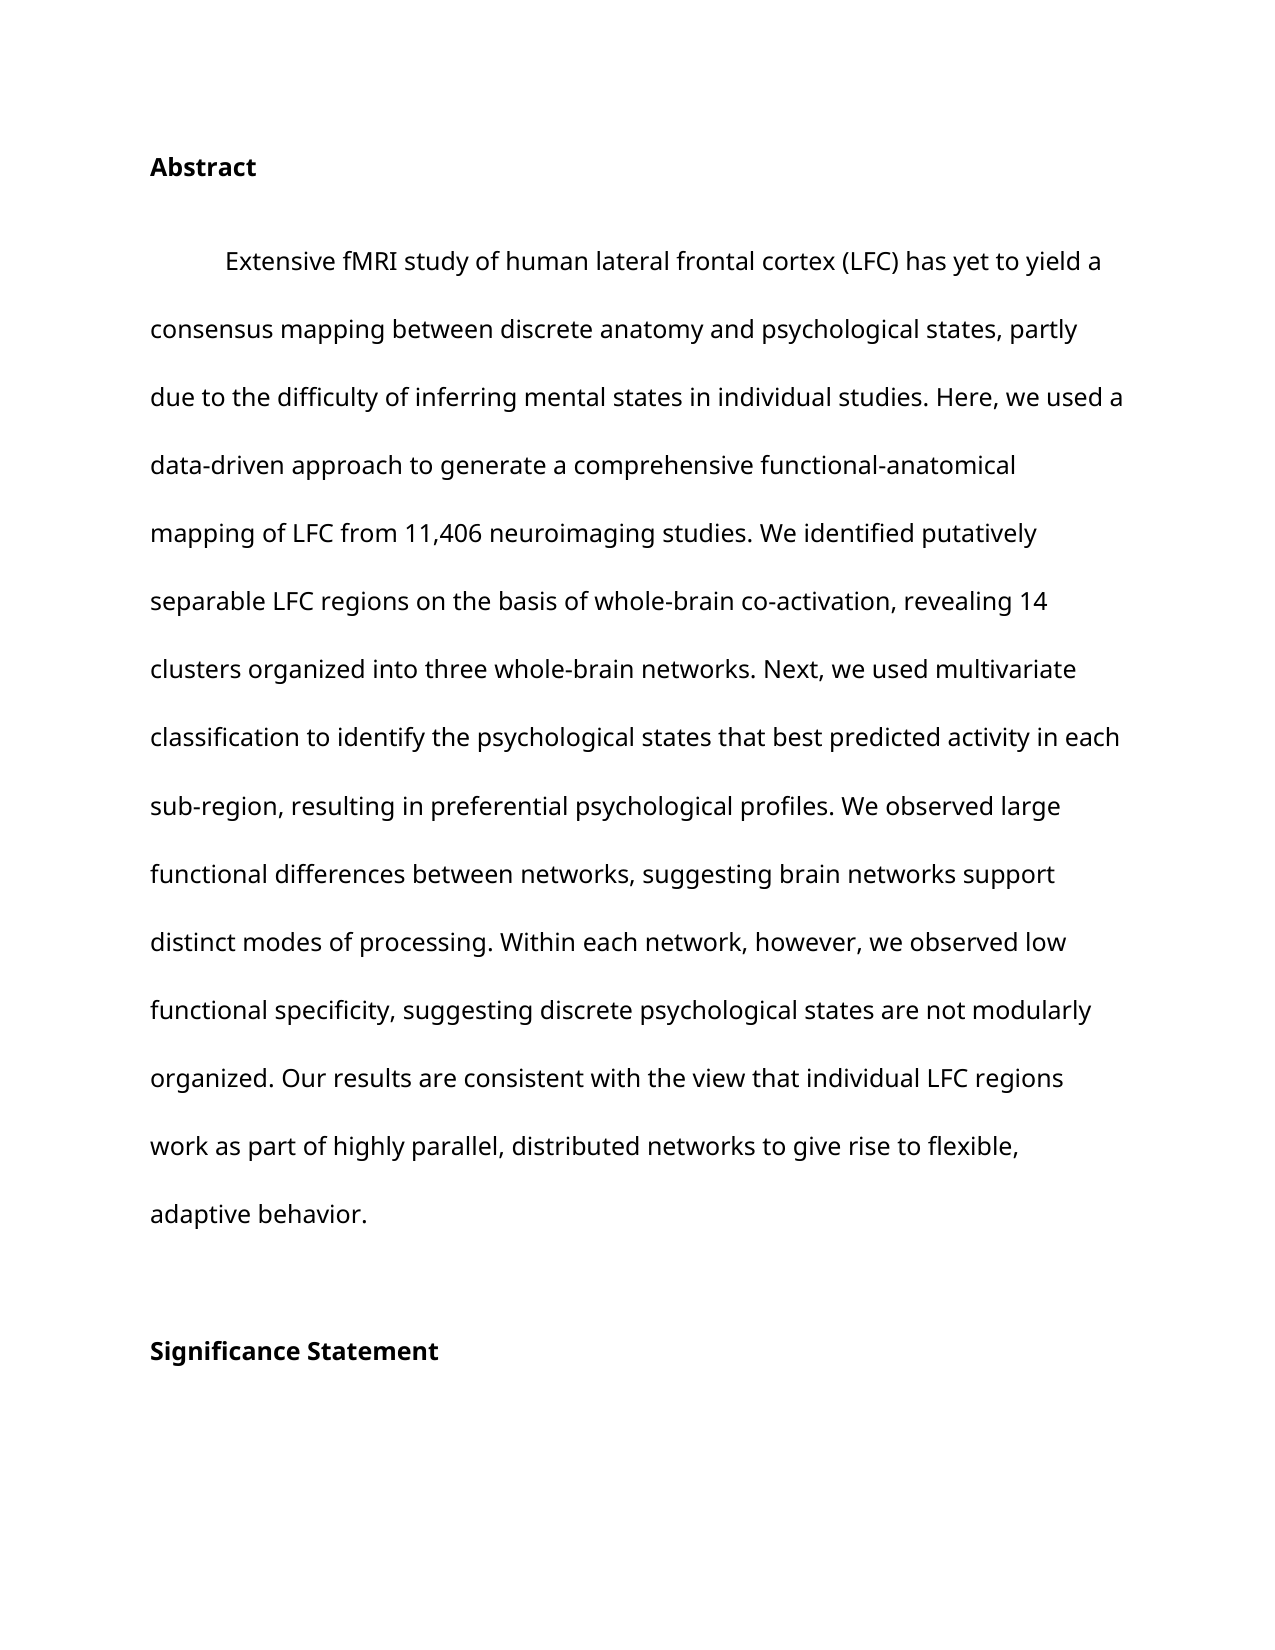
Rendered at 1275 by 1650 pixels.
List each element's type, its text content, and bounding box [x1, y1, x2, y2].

text Extensive fMRI study of human lateral frontal cortex (LFC) has yet to yield a consensus mapping between discrete anatomy and psychological states, partly due to the difficulty of inferring mental states in individual studies. Here, we used a data-driven approach to generate a comprehensive functional-anatomical mapping of LFC from 11,406 neuroimaging studies. We identified putatively separable LFC regions on the basis of whole-brain co-activation, revealing 14 clusters organized into three whole-brain networks. Next, we used multivariate classification to identify the psychological states that best predicted activity in each sub-region, resulting in preferential psychological profiles. We observed large functional differences between networks, suggesting brain networks support distinct modes of processing. Within each network, however, we observed low functional specificity, suggesting discrete psychological states are not modularly organized. Our results are consistent with the view that individual LFC regions work as part of highly parallel, distributed networks to give rise to flexible, adaptive behavior. [150, 243, 1125, 1231]
text Significance Statement [150, 1333, 1125, 1367]
text Author contributions: A.D., M.T.B., T.D.W., and T.Y. designed research and wrote manuscript; A.D. and T.Y. performed research and analyzed data.Abstract [150, 150, 1125, 184]
